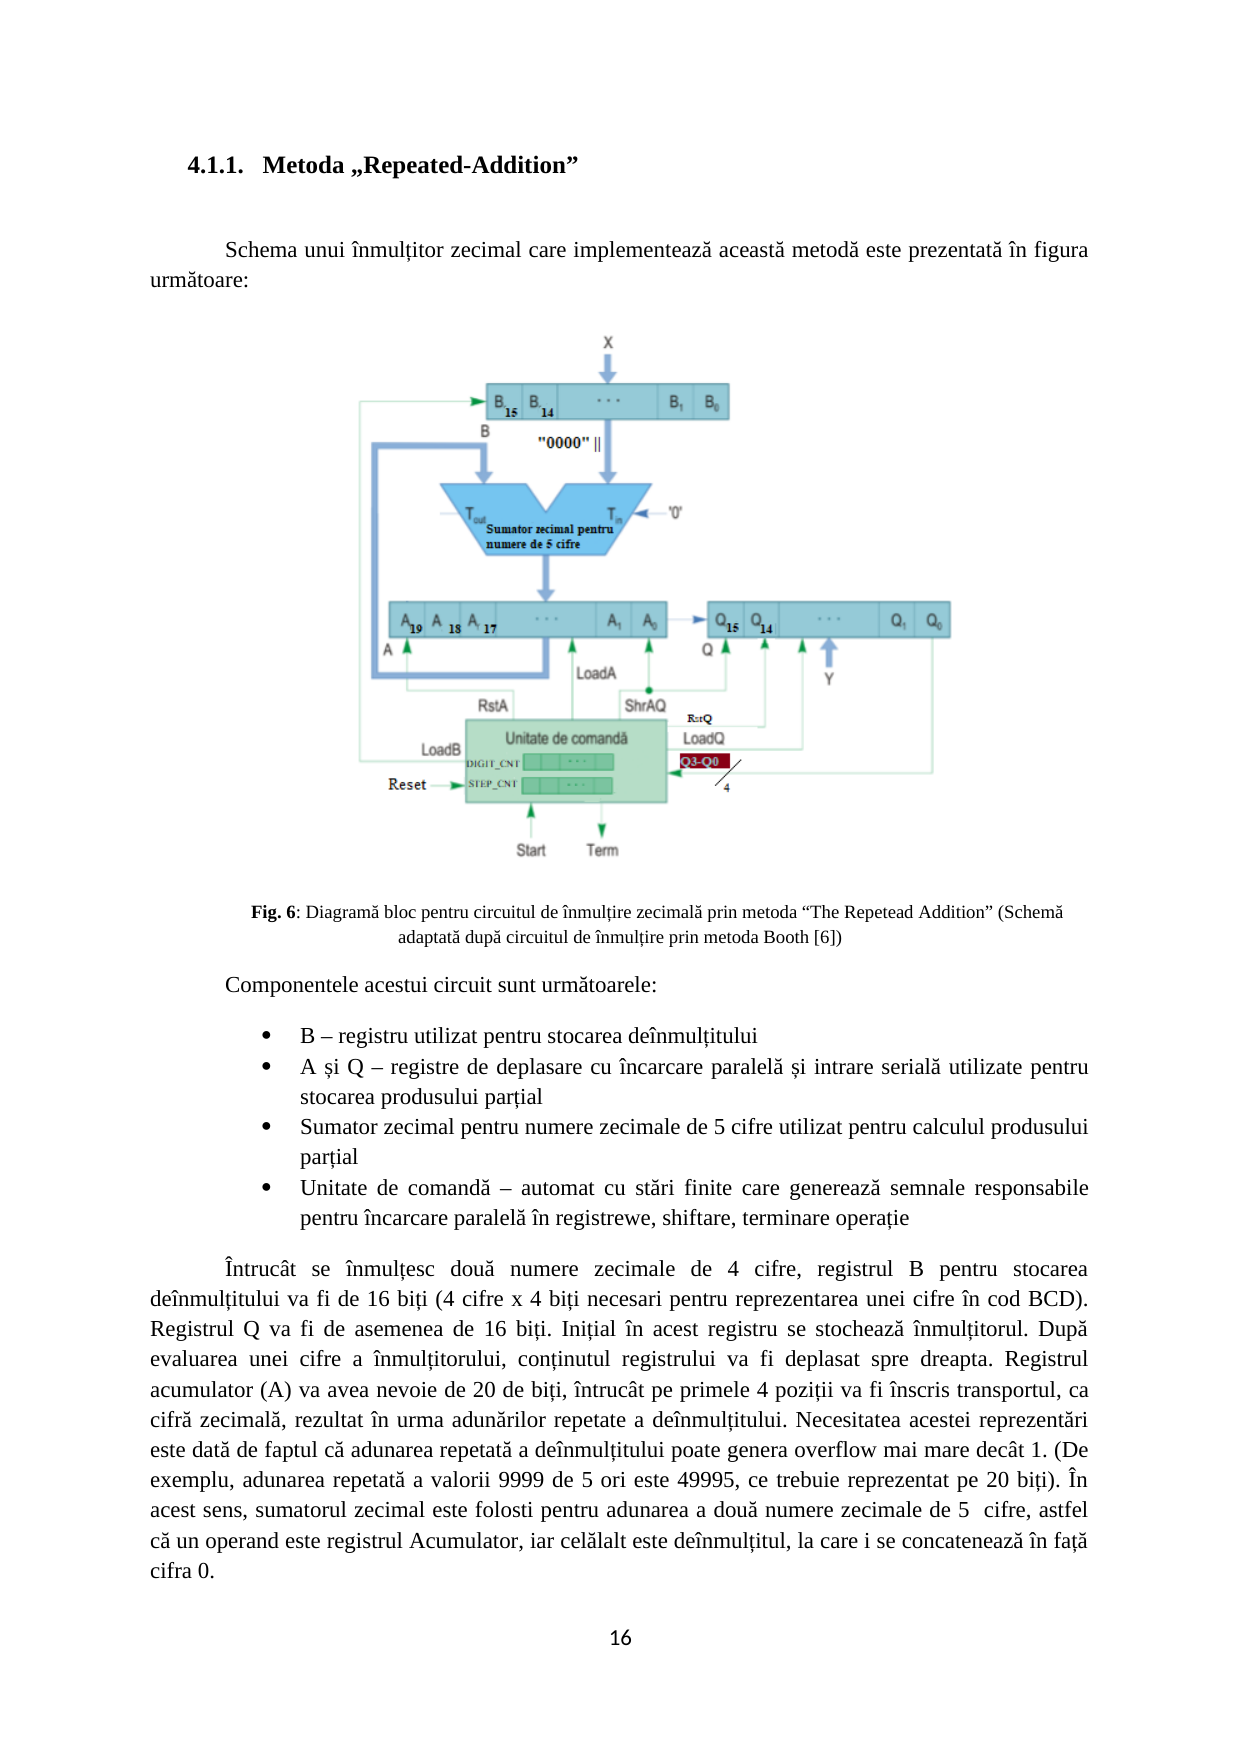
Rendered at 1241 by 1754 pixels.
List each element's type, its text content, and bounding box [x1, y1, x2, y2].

text Schema unui înmulțitor zecimal care implementează această metodă este prezentată în figura următoare: [150, 236, 1090, 293]
list B – registru utilizat pentru stocarea deînmulțitului [262, 1022, 1090, 1049]
text Fig. 6: Diagramă bloc pentru circuitul de înmulțire zecimală prin metoda “The Repetead Addition” (Schemă adaptată după circuitul de înmulțire prin metoda Booth [6]) [150, 901, 1090, 947]
picture [225, 317, 1139, 876]
list Sumator zecimal pentru numere zecimale de 5 cifre utilizat pentru calculul produsului parțial [262, 1113, 1090, 1170]
list Unitate de comandă – automat cu stări finite care generează semnale responsabile pentru încarcare paralelă în registrewe, shiftare, terminare operație [262, 1173, 1090, 1230]
list A și Q – registre de deplasare cu încarcare paralelă și intrare serială utilizate pentru stocarea produsului parțial [262, 1053, 1090, 1109]
text Întrucât se înmulțesc două numere zecimale de 4 cifre, registrul B pentru stocarea deînmulțitului va fi de 16 biți (4 cifre x 4 biți necesari pentru reprezentarea unei cifre în cod BCD). Registrul Q va fi de asemenea de 16 biți. Inițial în acest registru se stochează înmulțitorul. După evaluarea unei cifre a înmulțitorului, conținutul registrului va fi deplasat spre dreapta. Registrul acumulator (A) va avea nevoie de 20 de biți, întrucât pe primele 4 poziții va fi înscris transportul, ca cifră zecimală, rezultat în urma adunărilor repetate a deînmulțitului. Necesitatea acestei reprezentări este dată de faptul că adunarea repetată a deînmulțitului poate genera overflow mai mare decât 1. (De exemplu, adunarea repetată a valorii 9999 de 5 ori este 49995, ce trebuie reprezentat pe 20 biți). În acest sens, sumatorul zecimal este folosti pentru adunarea a două numere zecimale de 5 cifre, astfel că un operand este registrul Acumulator, iar celălalt este deînmulțitul, la care i se concatenează în față cifra 0. [150, 1255, 1090, 1583]
text Componentele acestui circuit sunt următoarele: [150, 971, 1090, 998]
subtitle Metoda „Repeated-Addition” [187, 150, 1090, 179]
